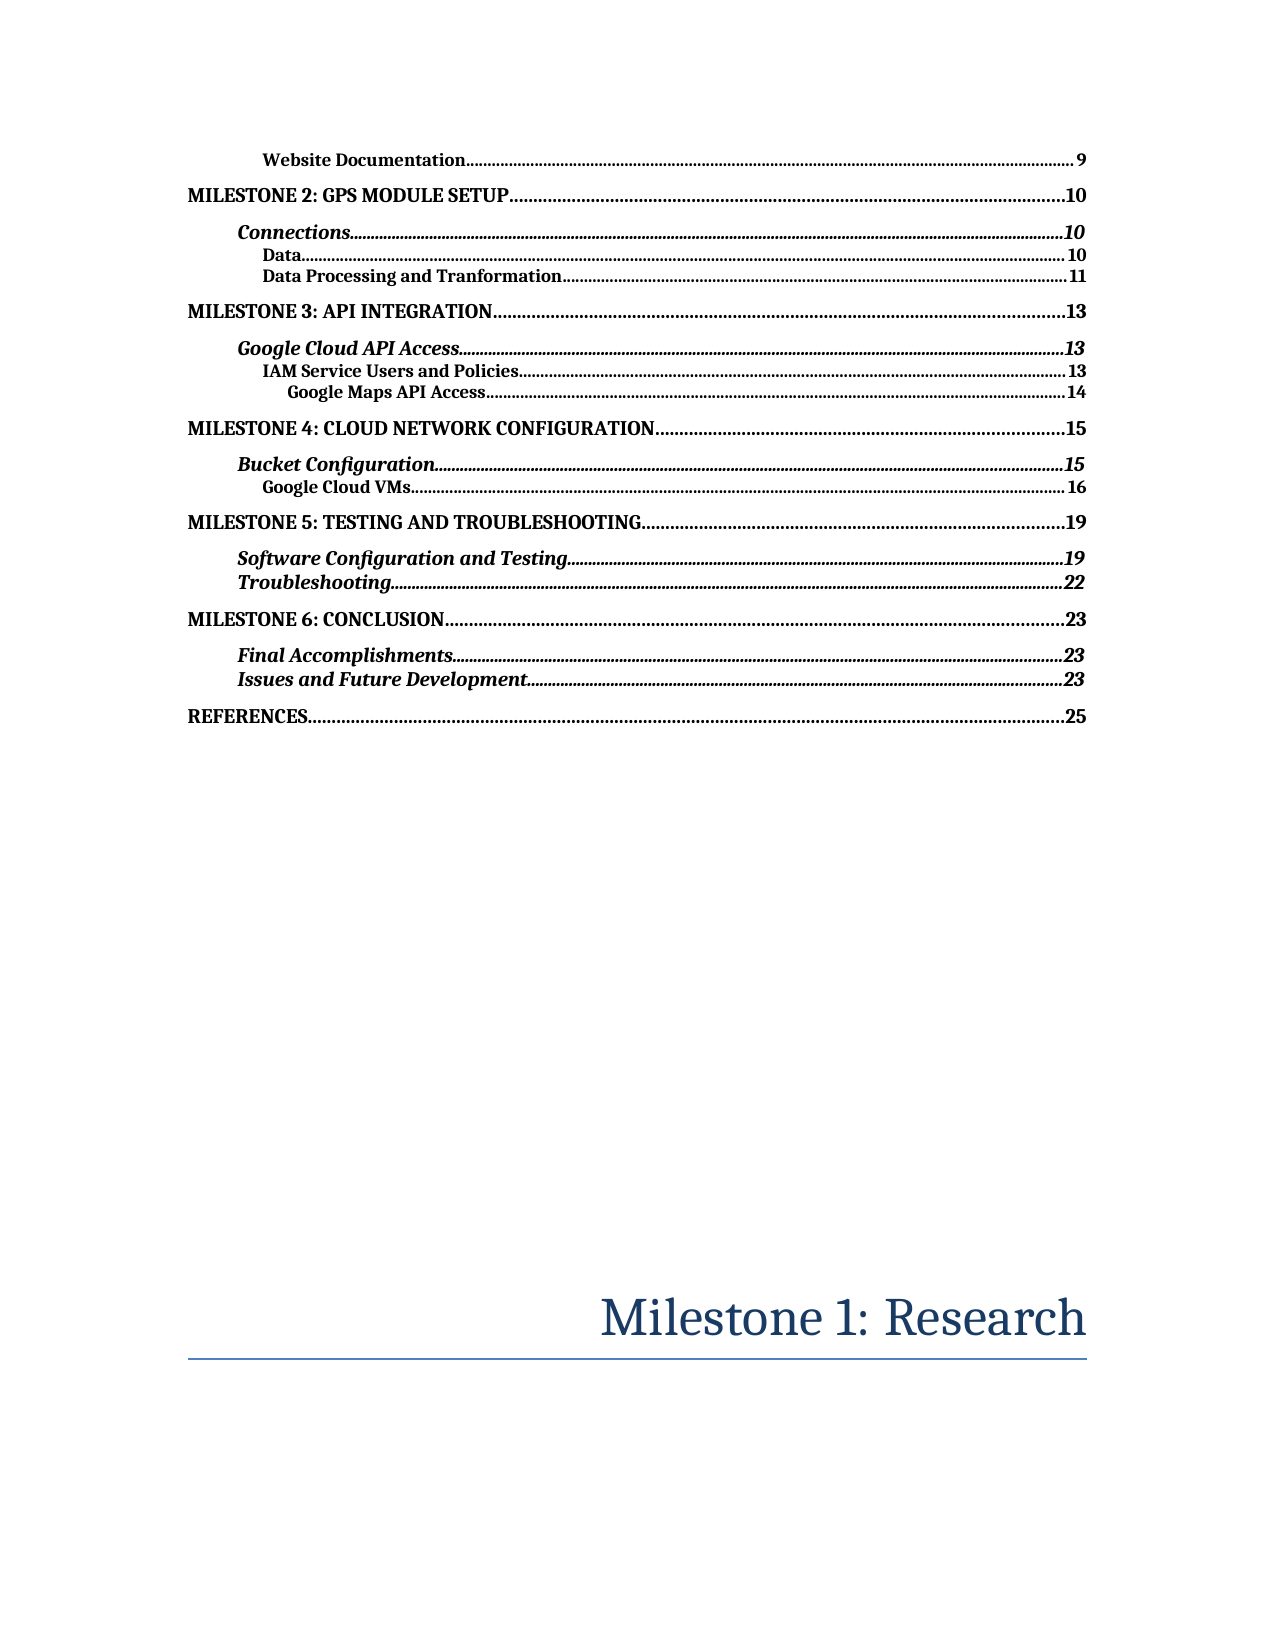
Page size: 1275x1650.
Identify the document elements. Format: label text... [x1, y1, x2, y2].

text Milestone 1: Research [187, 1287, 1087, 1360]
text Final Accomplishments 23 [237, 644, 1087, 668]
text Issues and Future Development 23 [237, 668, 1087, 692]
text Milestone 2: GPS Module setup 10 [187, 184, 1087, 208]
text Google Maps API Access 14 [287, 382, 1087, 404]
text Milestone 4: Cloud Network Configuration 15 [187, 416, 1087, 440]
text Google Cloud API Access 13 [237, 337, 1087, 361]
text IAM Service Users and Policies 13 [262, 361, 1087, 382]
text Data 10 [262, 244, 1087, 266]
text Troubleshooting 22 [237, 571, 1087, 595]
text Connections 10 [237, 221, 1087, 244]
text Data Processing and Tranformation 11 [262, 266, 1087, 288]
text Software Configuration and Testing 19 [237, 547, 1087, 571]
text Milestone 6: Conclusion 23 [187, 607, 1087, 631]
text Website Documentation 9 [262, 150, 1087, 172]
text Google Cloud VMs 16 [262, 477, 1087, 498]
text Milestone 5: Testing and Troubleshooting 19 [187, 511, 1087, 534]
text Bucket Configuration 15 [237, 453, 1087, 477]
text References 25 [187, 704, 1087, 728]
text Milestone 3: api integration 13 [187, 300, 1087, 324]
